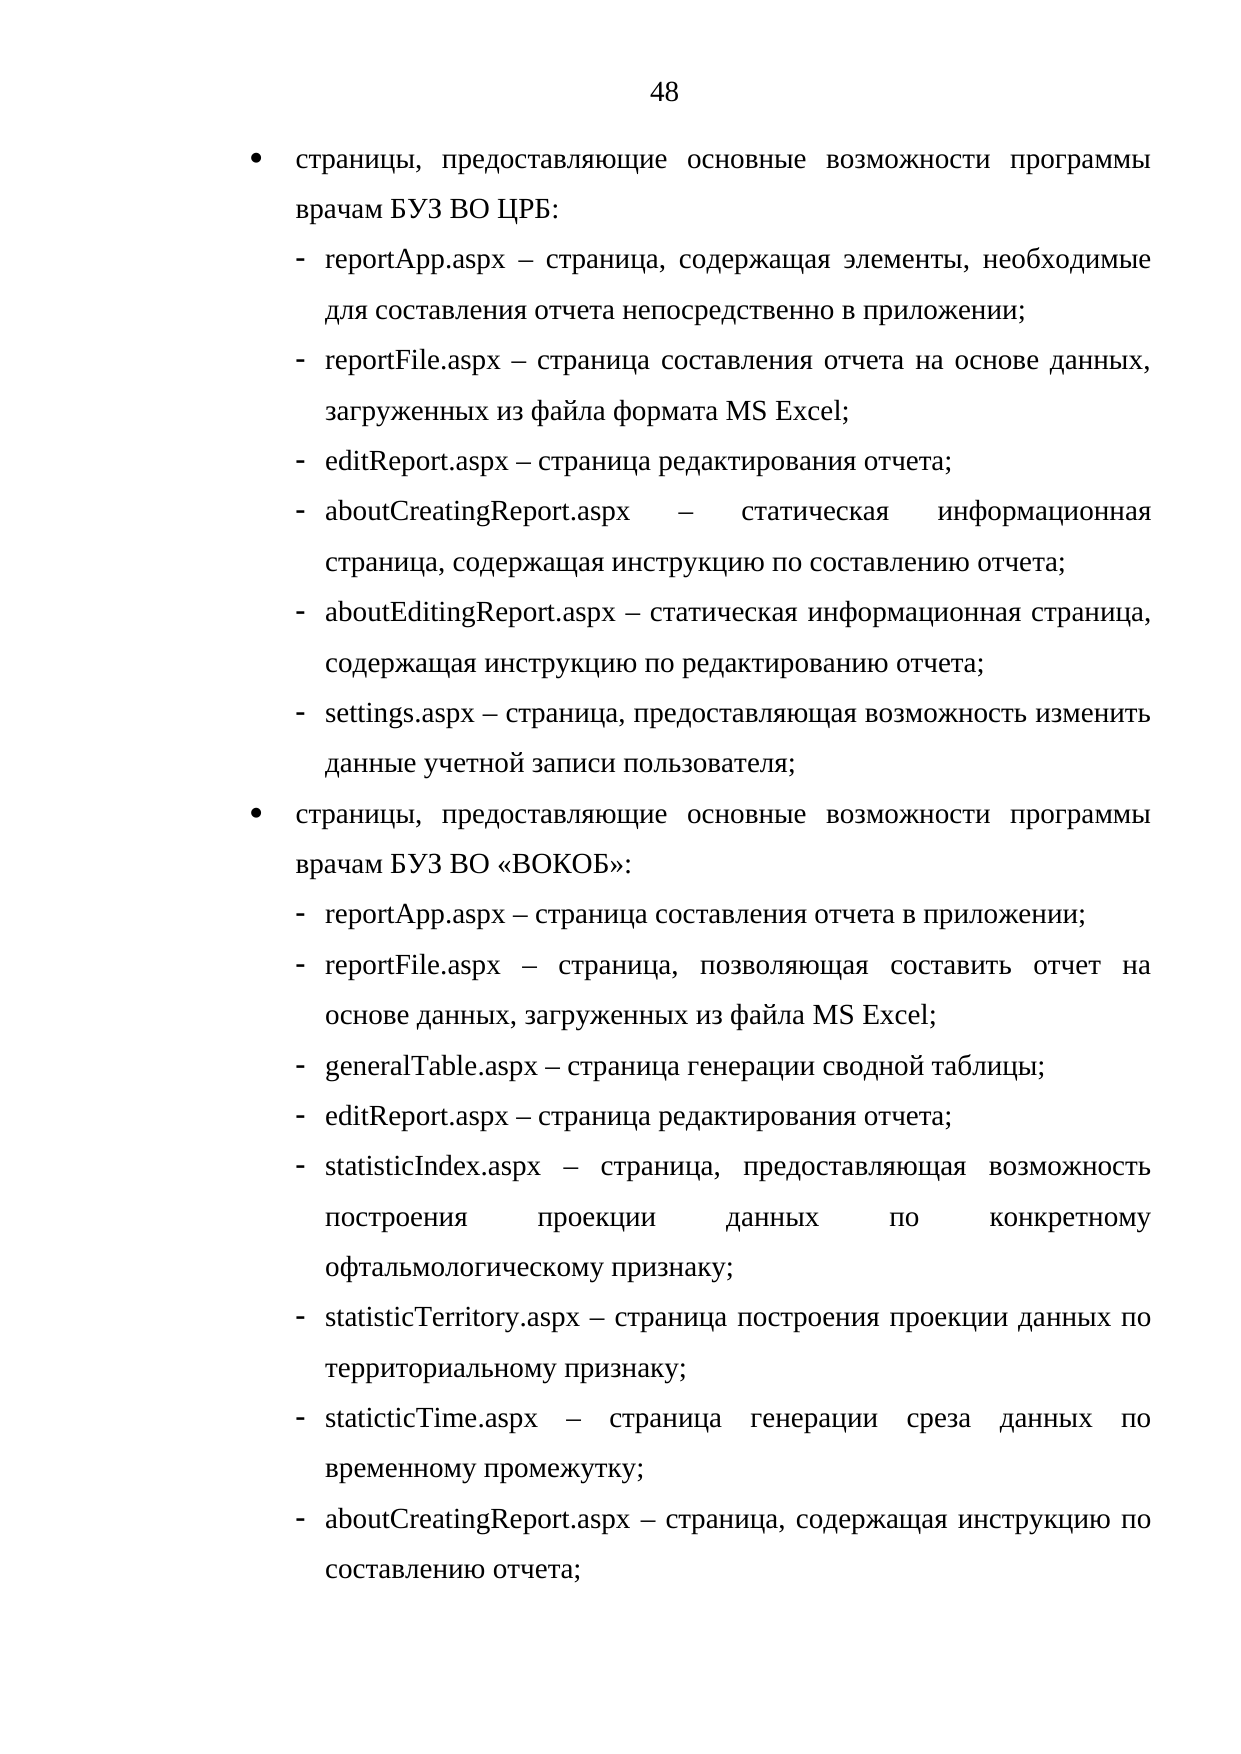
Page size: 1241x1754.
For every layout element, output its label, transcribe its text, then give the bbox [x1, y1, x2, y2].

list editReport.aspx – страница редактирования отчета; [295, 1098, 1152, 1132]
list aboutCreatingReport.aspx – страница, содержащая инструкцию по составлению отчета; [295, 1501, 1152, 1585]
list statisticTerritory.aspx – страница построения проекции данных по территориальному признаку; [295, 1299, 1152, 1383]
list reportApp.aspx – страница составления отчета в приложении; [295, 896, 1152, 930]
list aboutCreatingReport.aspx – статическая информационная страница, содержащая инструкцию по составлению отчета; [295, 493, 1152, 577]
list settings.aspx – страница, предоставляющая возможность изменить данные учетной записи пользователя; [295, 695, 1152, 779]
list statisticIndex.aspx – страница, предоставляющая возможность построения проекции данных по конкретному офтальмологическому признаку; [295, 1148, 1152, 1283]
list страницы, предоставляющие основные возможности программы врачам БУЗ ВО ЦРБ: [251, 141, 1152, 225]
list reportFile.aspx – страница, позволяющая составить отчет на основе данных, загруженных из файла MS Excel; [295, 947, 1152, 1031]
list aboutEditingReport.aspx – статическая информационная страница, содержащая инструкцию по редактированию отчета; [295, 594, 1152, 678]
list editReport.aspx – страница редактирования отчета; [295, 443, 1152, 477]
list staticticTime.aspx – страница генерации среза данных по временному промежутку; [295, 1400, 1152, 1484]
list страницы, предоставляющие основные возможности программы врачам БУЗ ВО «ВОКОБ»: [251, 796, 1152, 880]
list reportFile.aspx – страница составления отчета на основе данных, загруженных из файла формата MS Excel; [295, 342, 1152, 426]
list reportApp.aspx – страница, содержащая элементы, необходимые для составления отчета непосредственно в приложении; [295, 242, 1152, 326]
list generalTable.aspx – страница генерации сводной таблицы; [295, 1048, 1152, 1081]
